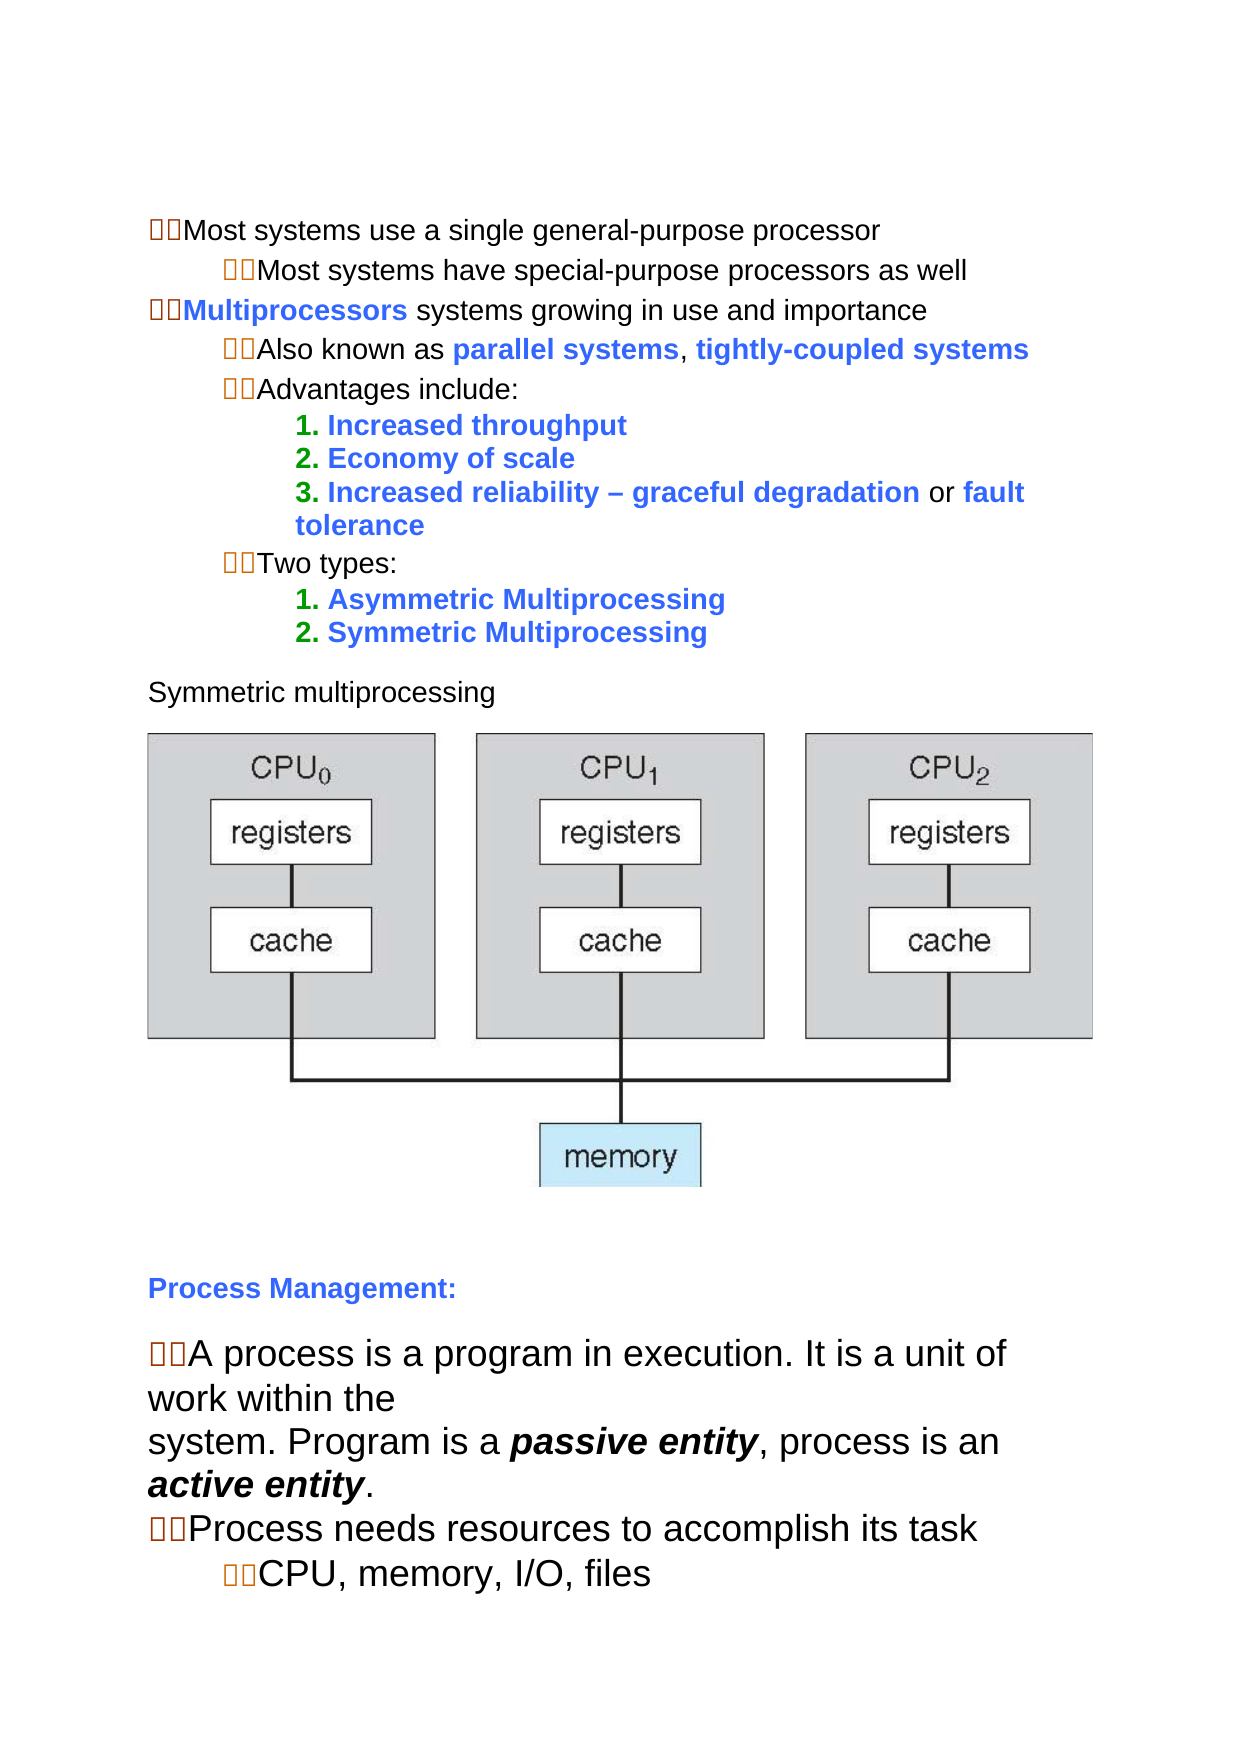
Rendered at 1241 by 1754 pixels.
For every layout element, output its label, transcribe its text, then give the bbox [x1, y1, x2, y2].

text Most systems have special-purpose processors as well [221, 249, 1093, 289]
text 1. Increased throughput [295, 408, 1093, 441]
text 3. Increased reliability – graceful degradation or fault tolerance [295, 475, 1093, 542]
text Process needs resources to accomplish its task [148, 1505, 1093, 1551]
text Most systems use a single general-purpose processor [148, 209, 1093, 249]
text A process is a program in execution. It is a unit of work within the [148, 1331, 1093, 1419]
text CPU, memory, I/O, files [221, 1551, 1093, 1595]
text system. Program is a passive entity, process is an active entity. [148, 1419, 1093, 1505]
text 2. Symmetric Multiprocessing [221, 615, 1093, 649]
text Also known as parallel systems, tightly-coupled systems [221, 328, 1093, 368]
text Multiprocessors systems growing in use and importance [148, 289, 1093, 328]
text 1. Asymmetric Multiprocessing [295, 582, 1093, 615]
text Two types: [221, 542, 1093, 582]
text Advantages include: [221, 368, 1093, 408]
text Symmetric multiprocessing [148, 674, 1093, 708]
text 2. Economy of scale [295, 441, 1093, 475]
text Process Management: [148, 1271, 1093, 1305]
